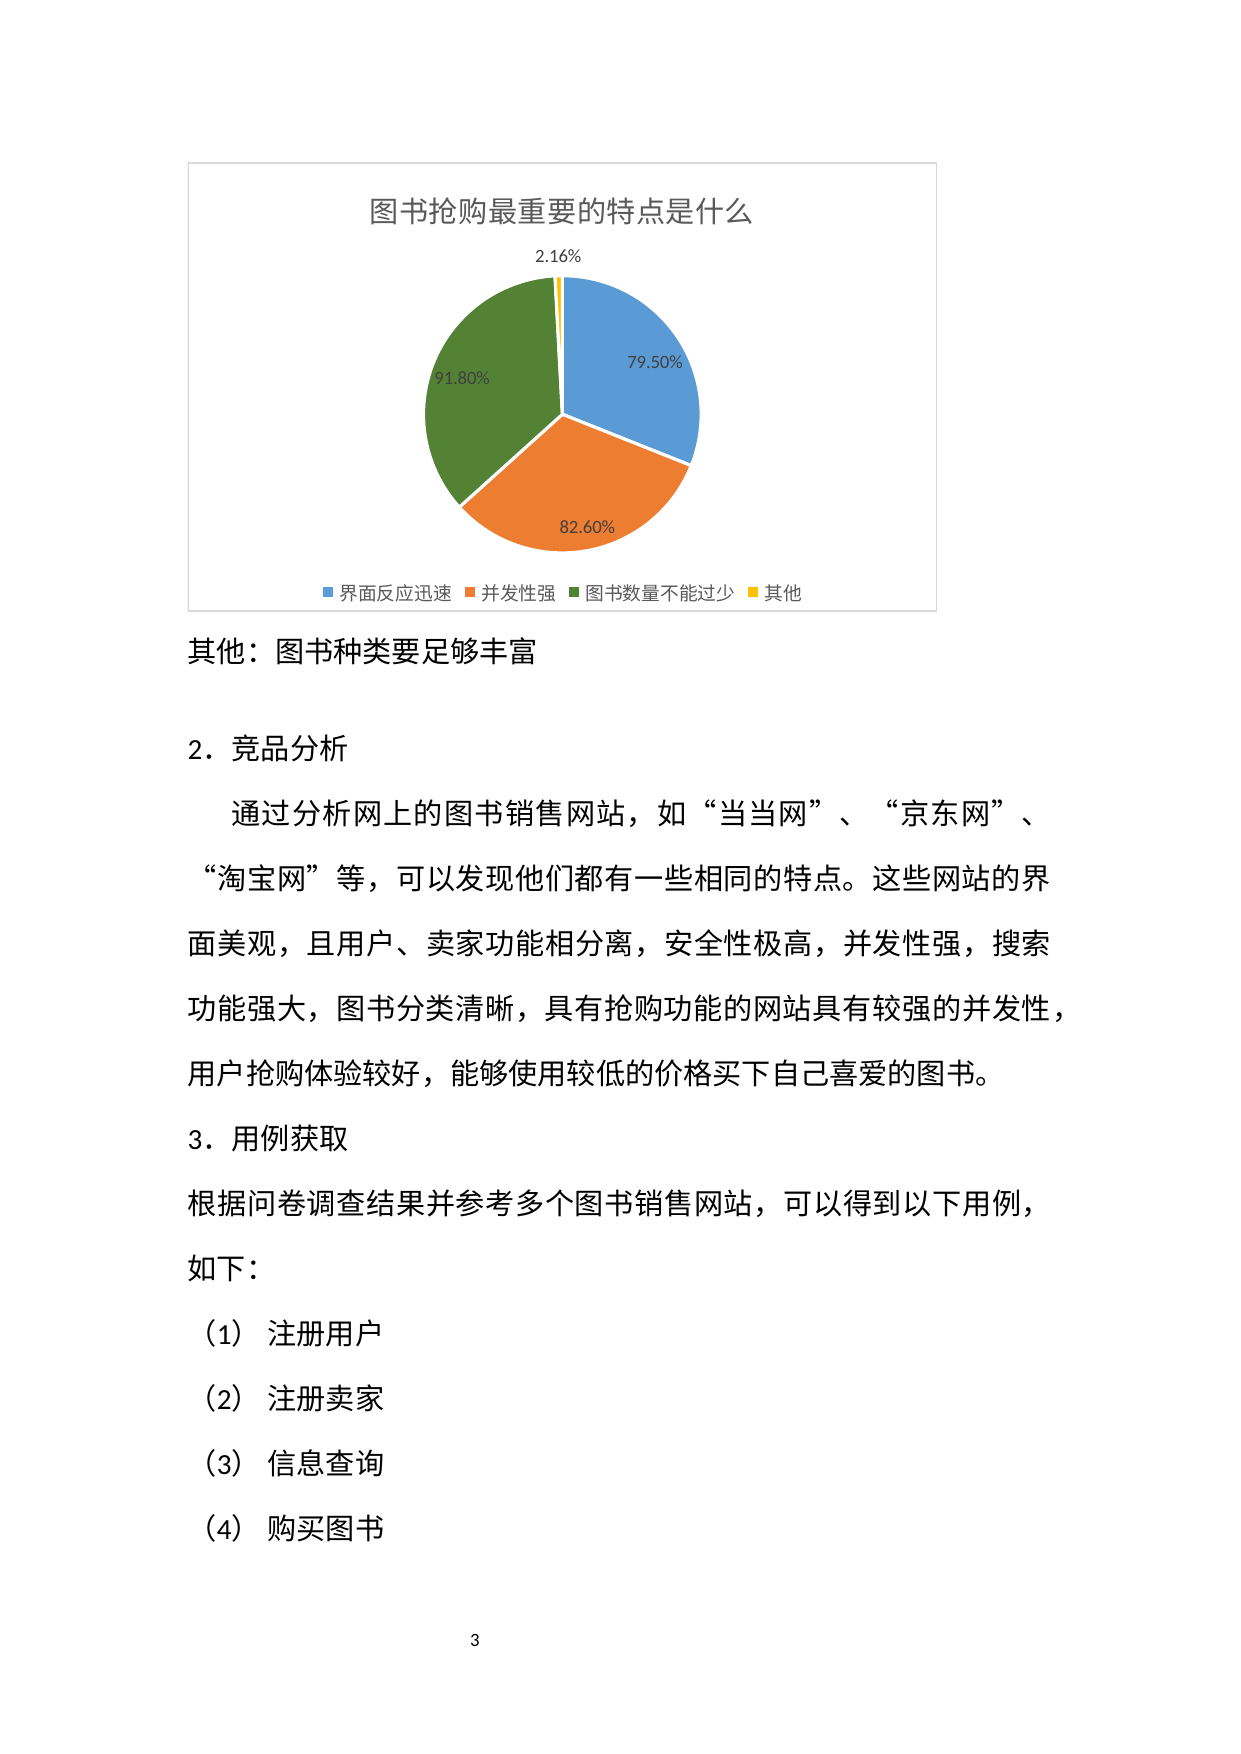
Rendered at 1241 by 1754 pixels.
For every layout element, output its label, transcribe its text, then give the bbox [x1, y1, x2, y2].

list 购买图书 [187, 1494, 1053, 1559]
text 其他：图书种类要足够丰富 [187, 617, 1053, 682]
list 信息查询 [187, 1429, 1053, 1494]
list 注册用户 [187, 1299, 1053, 1364]
text 竞品分析 [187, 714, 1053, 779]
text 通过分析网上的图书销售网站，如“当当网”、“京东网”、“淘宝网”等，可以发现他们都有一些相同的特点。这些网站的界面美观，且用户、卖家功能相分离，安全性极高，并发性强，搜索功能强大，图书分类清晰，具有抢购功能的网站具有较强的并发性，用户抢购体验较好，能够使用较低的价格买下自己喜爱的图书。 [187, 779, 1053, 1104]
text 用例获取 [187, 1104, 1053, 1169]
list 注册卖家 [187, 1364, 1053, 1429]
text 根据问卷调查结果并参考多个图书销售网站，可以得到以下用例，如下： [187, 1169, 1053, 1299]
